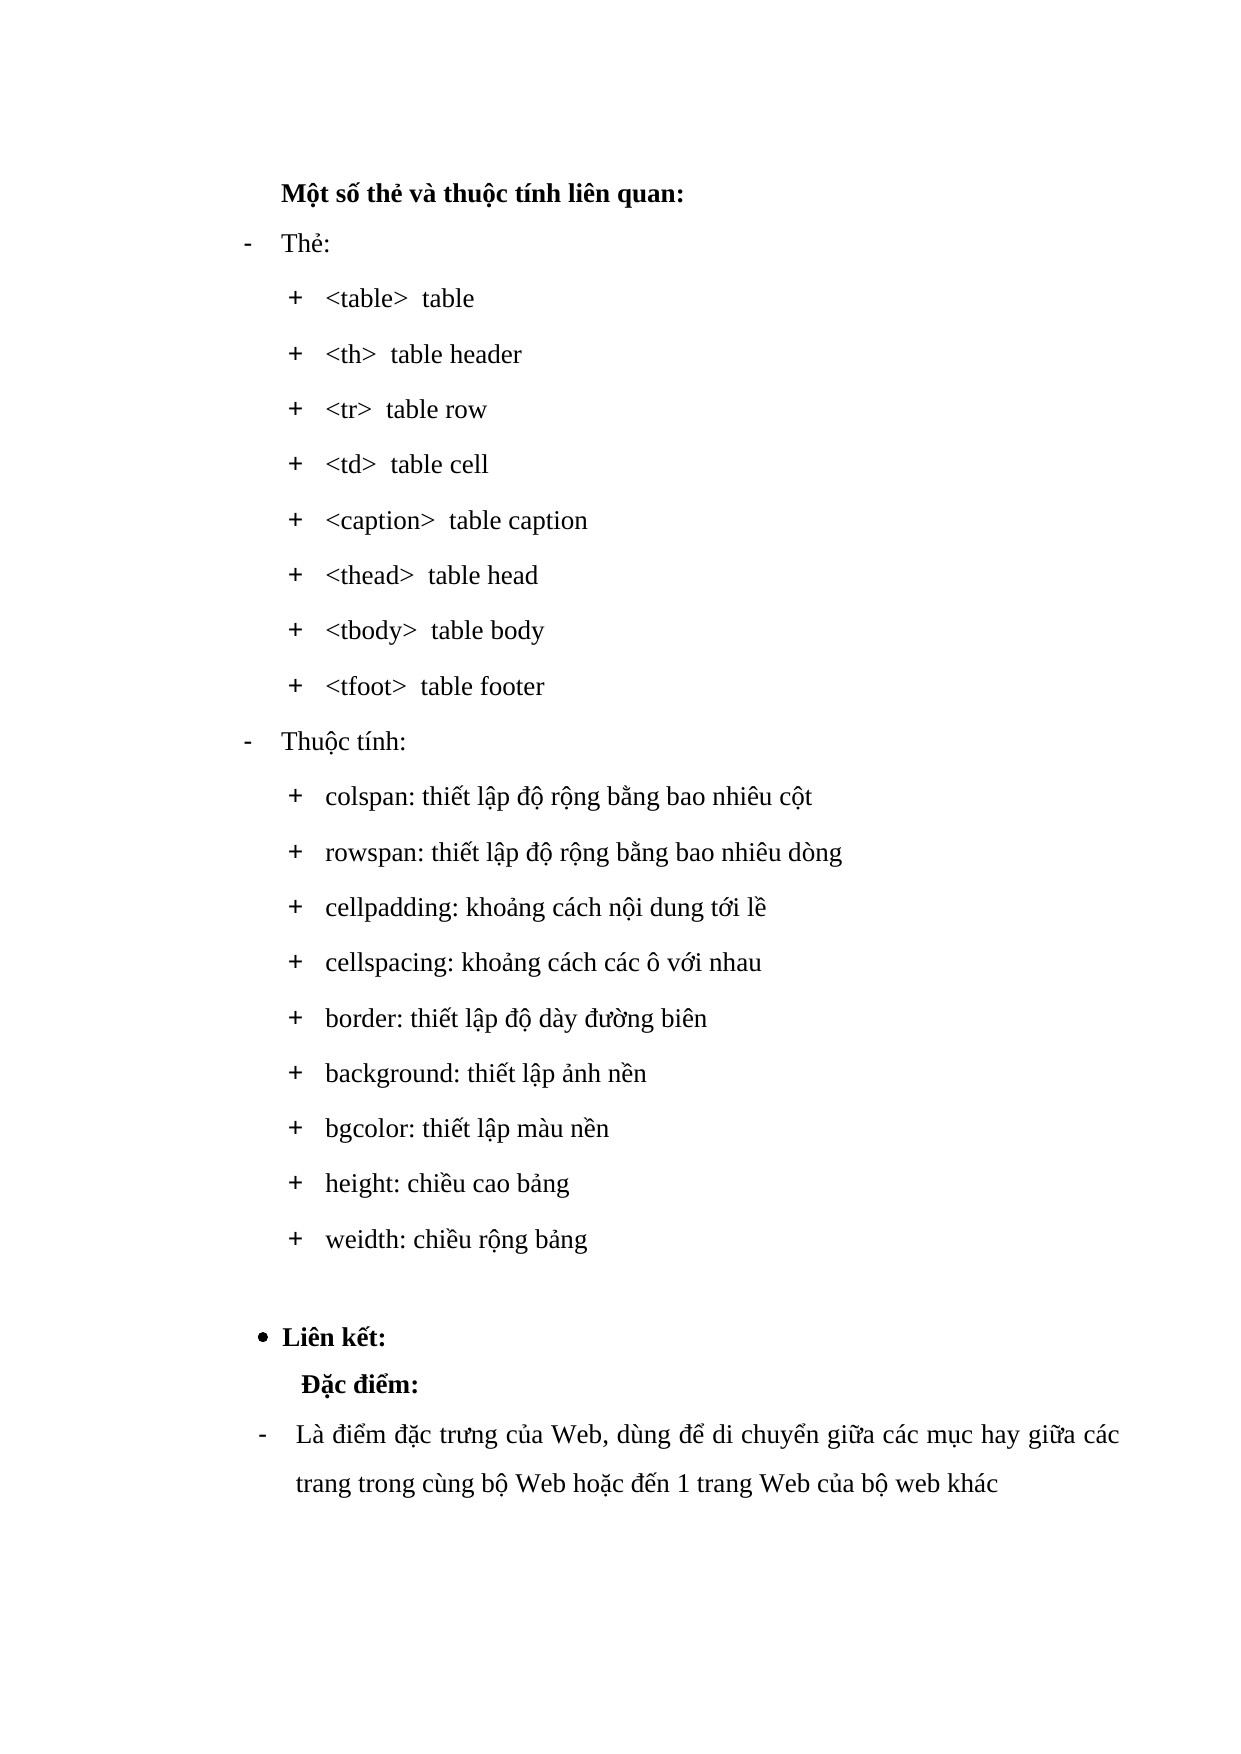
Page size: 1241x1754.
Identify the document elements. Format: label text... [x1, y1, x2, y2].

list height: chiều cao bảng [288, 1164, 1122, 1201]
list <thead> table head [288, 556, 1122, 592]
text Đặc điểm: [281, 1368, 1122, 1399]
list cellpadding: khoảng cách nội dung tới lề [288, 887, 1122, 924]
list background: thiết lập ảnh nền [288, 1053, 1122, 1090]
list <tr> table row [288, 389, 1122, 426]
list Thuộc tính: [243, 721, 1122, 758]
list Thẻ: [243, 224, 1122, 261]
list Là điểm đặc trưng của Web, dùng để di chuyển giữa các mục hay giữa các trang trong cùng bộ Web hoặc đến 1 trang Web của bộ web khác [258, 1415, 1122, 1498]
list bgcolor: thiết lập màu nền [288, 1109, 1122, 1146]
list <table> table [288, 279, 1122, 316]
list weidth: chiều rộng bảng [288, 1219, 1122, 1256]
text Một số thẻ và thuộc tính liên quan: [281, 177, 1122, 208]
list Liên kết: [258, 1321, 1122, 1352]
list rowspan: thiết lập độ rộng bằng bao nhiêu dòng [288, 832, 1122, 869]
list <tbody> table body [288, 611, 1122, 648]
list <th> table header [288, 334, 1122, 371]
list cellspacing: khoảng cách các ô với nhau [288, 943, 1122, 979]
list <tfoot> table footer [288, 666, 1122, 703]
list <caption> table caption [288, 500, 1122, 537]
list border: thiết lập độ dày đường biên [288, 998, 1122, 1035]
list colspan: thiết lập độ rộng bằng bao nhiêu cột [288, 777, 1122, 814]
list <td> table cell [288, 445, 1122, 482]
